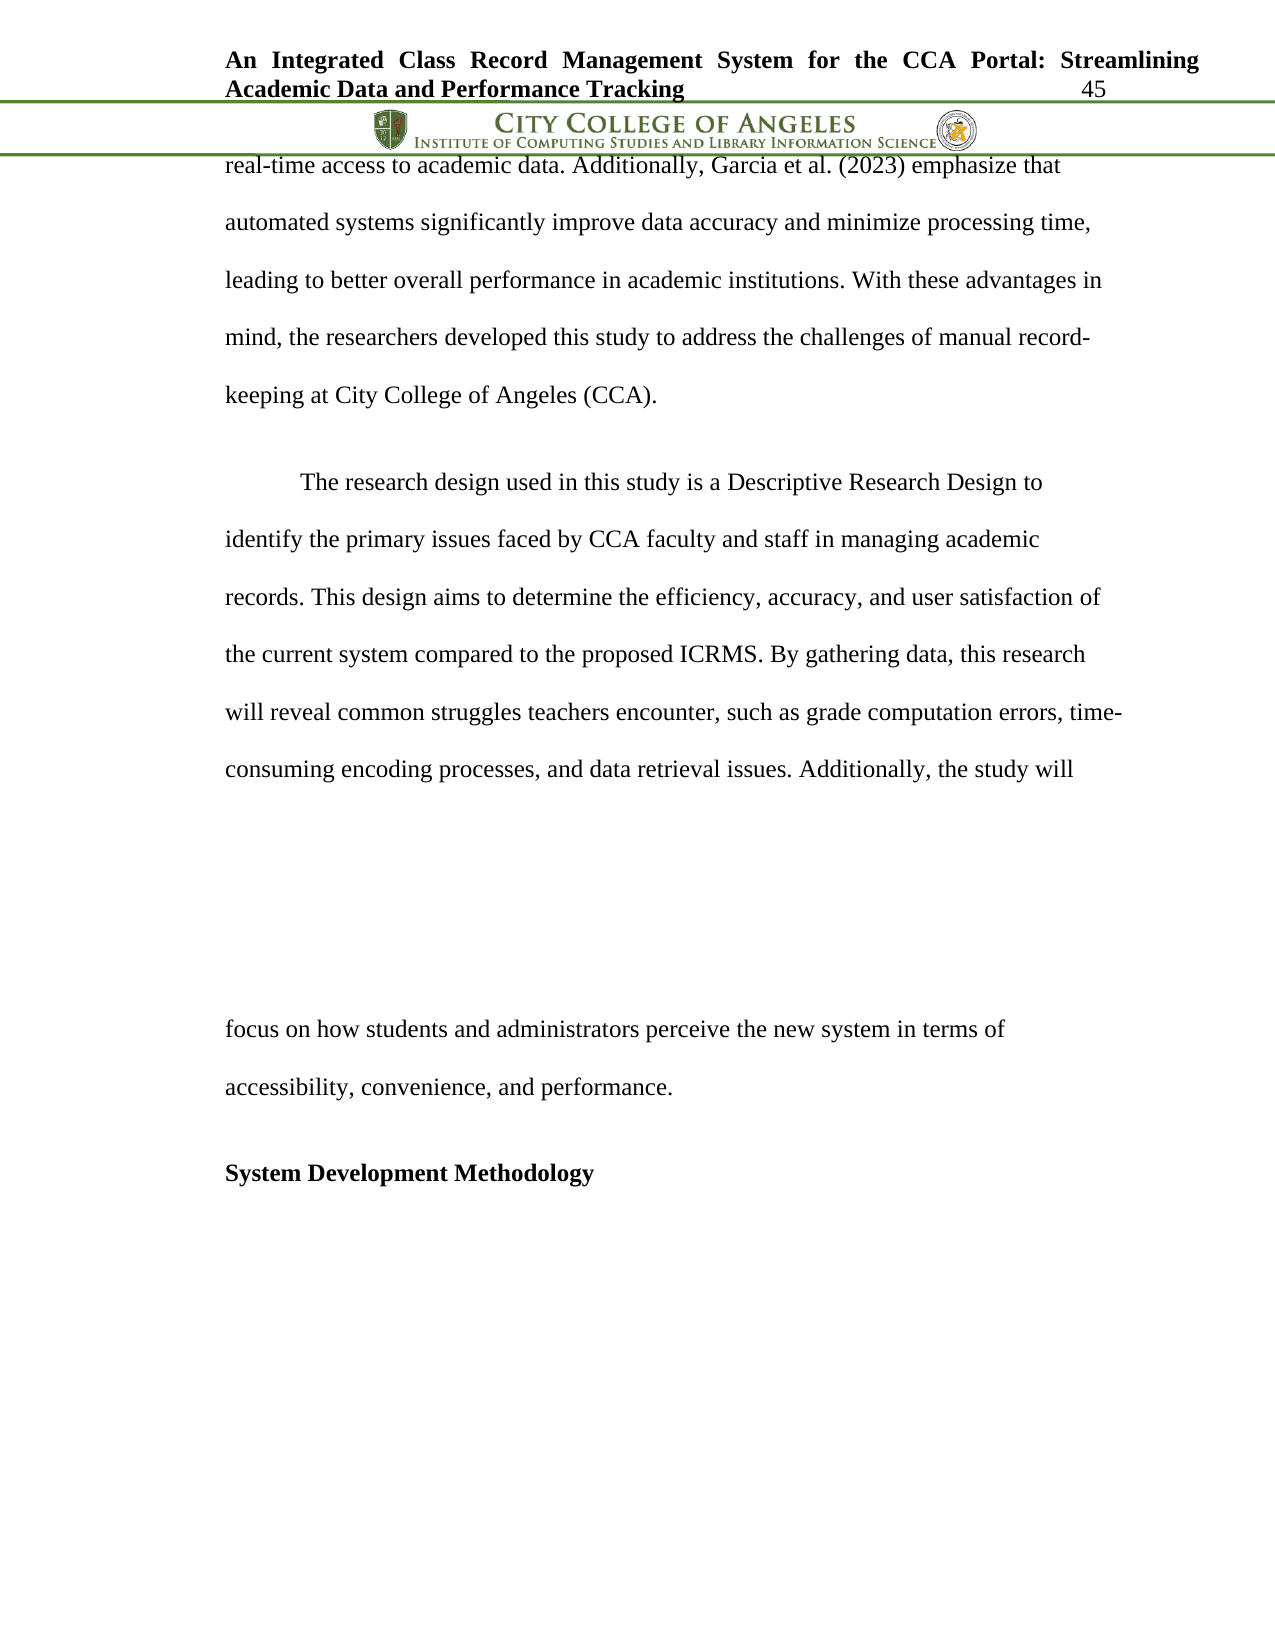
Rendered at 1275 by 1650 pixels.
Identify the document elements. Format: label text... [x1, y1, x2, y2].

text focus on how students and administrators perceive the new system in terms of accessibility, convenience, and performance. [225, 1014, 1125, 1100]
picture [338, 107, 1012, 150]
text The research design used in this study is a Descriptive Research Design to identify the primary issues faced by CCA faculty and staff in managing academic records. This design aims to determine the efficiency, accuracy, and user satisfaction of the current system compared to the proposed ICRMS. By gathering data, this research will reveal common struggles teachers encounter, such as grade computation errors, time-consuming encoding processes, and data retrieval issues. Additionally, the study will [225, 467, 1125, 783]
text System Development Methodology [225, 1158, 1125, 1187]
